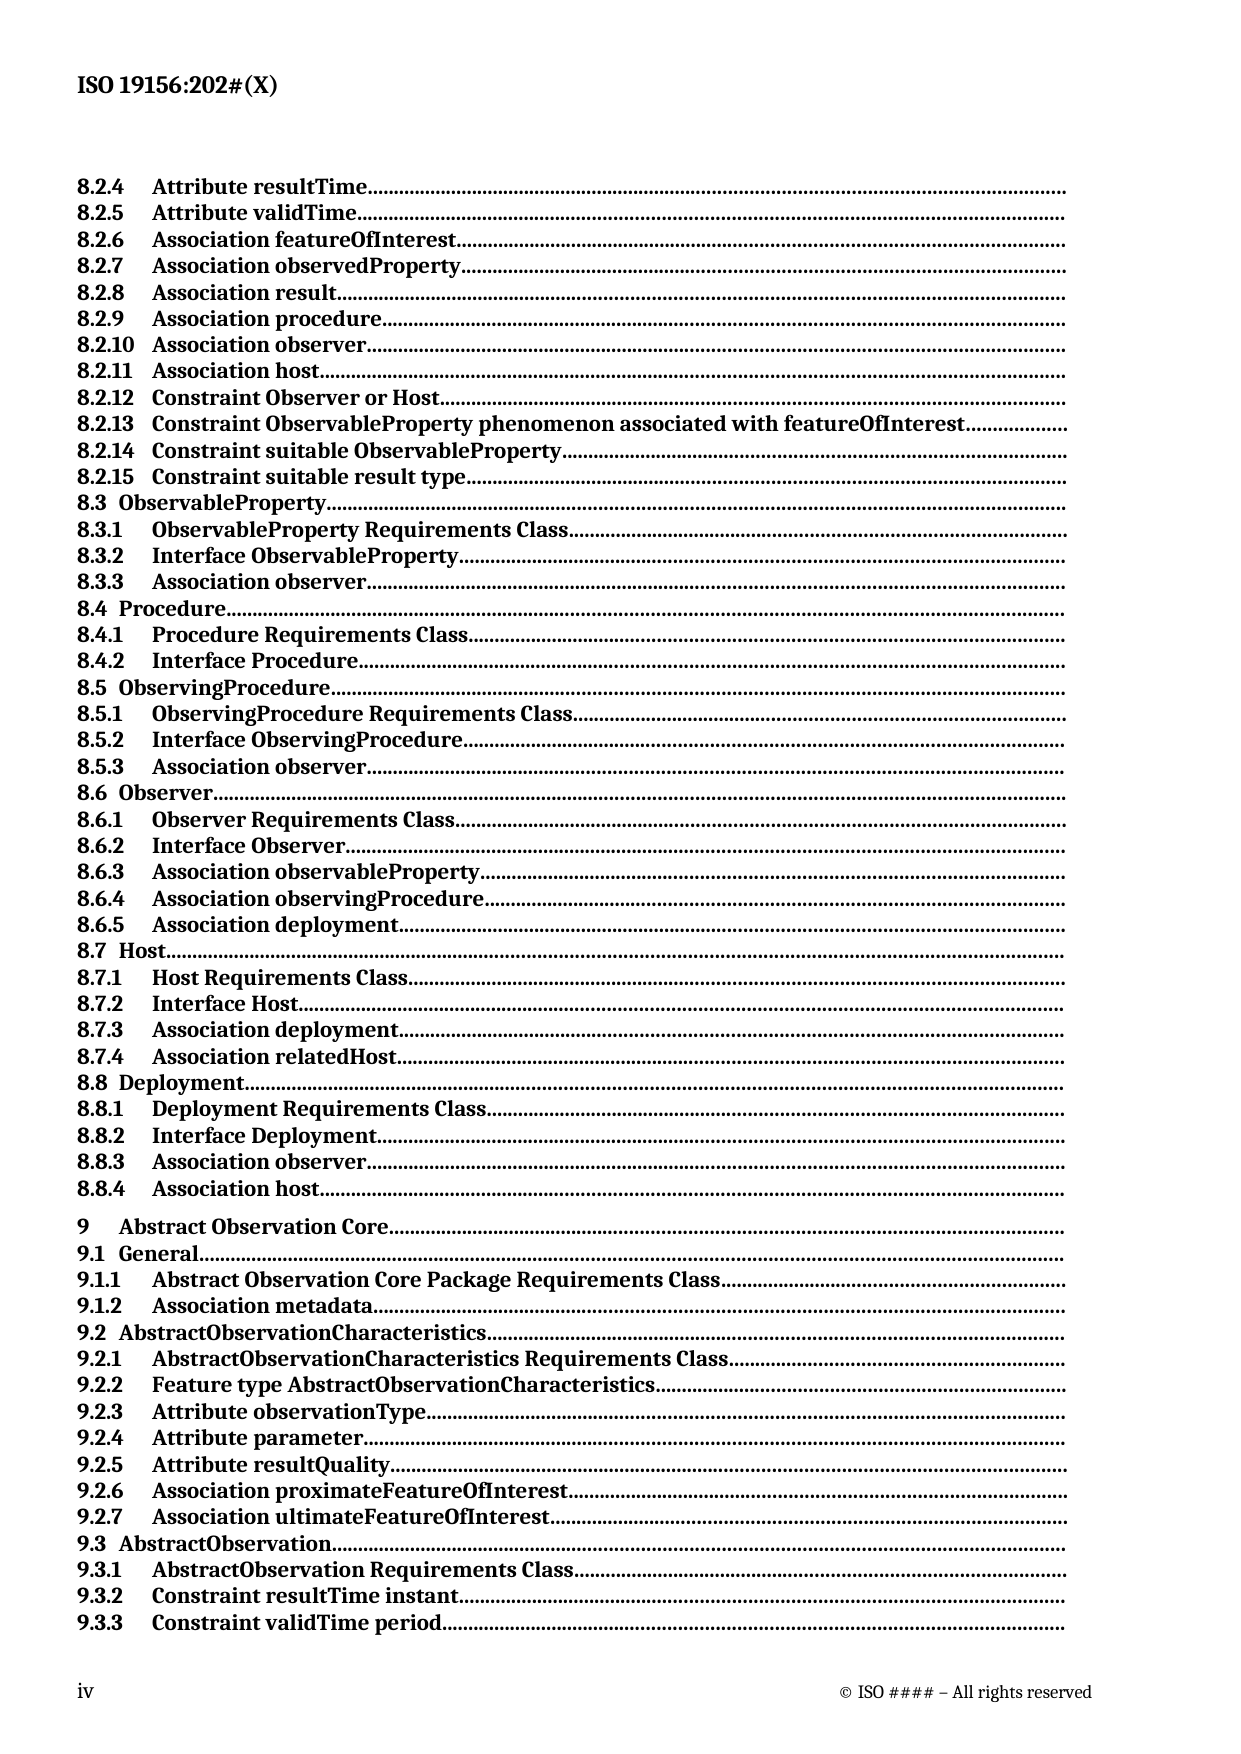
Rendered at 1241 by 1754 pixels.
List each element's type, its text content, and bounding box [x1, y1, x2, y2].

text 8.8.4 Association host 45 [77, 1175, 1040, 1202]
text 8.2.4 Attribute resultTime 33 [77, 174, 1040, 200]
text 8.2.10 Association observer 36 [77, 332, 1040, 358]
text 8.7.2 Interface Host 44 [77, 991, 1040, 1017]
text 8.6 Observer 41 [77, 780, 1040, 806]
text 9.3.2 Constraint resultTime instant 54 [77, 1583, 1040, 1609]
text 9.2.2 Feature type AbstractObservationCharacteristics 50 [77, 1372, 1040, 1399]
text 9.1.1 Abstract Observation Core Package Requirements Class 46 [77, 1267, 1040, 1293]
text 8.6.4 Association observingProcedure 42 [77, 885, 1040, 912]
text 8.3.2 Interface ObservableProperty 38 [77, 543, 1040, 569]
text 8.3.3 Association observer 38 [77, 569, 1040, 596]
text 8.5.3 Association observer 40 [77, 754, 1040, 780]
text 8.7.1 Host Requirements Class 43 [77, 964, 1040, 991]
text 9.3.3 Constraint validTime period 54 [77, 1609, 1040, 1636]
text 8.3 ObservableProperty 37 [77, 490, 1040, 516]
text 9 Abstract Observation Core 46 [77, 1214, 1040, 1241]
text 9.2.5 Attribute resultQuality 51 [77, 1451, 1040, 1478]
text 9.2 AbstractObservationCharacteristics 48 [77, 1319, 1040, 1346]
text 9.1 General 46 [77, 1241, 1040, 1267]
text 9.3 AbstractObservation 52 [77, 1530, 1040, 1557]
text 8.8.2 Interface Deployment 45 [77, 1123, 1040, 1149]
text 9.2.7 Association ultimateFeatureOfInterest 51 [77, 1504, 1040, 1530]
text 8.2.11 Association host 36 [77, 358, 1040, 385]
text 8.4.2 Interface Procedure 39 [77, 648, 1040, 674]
text 9.2.4 Attribute parameter 50 [77, 1425, 1040, 1451]
text 8.2.7 Association observedProperty 35 [77, 253, 1040, 279]
text 8.2.12 Constraint Observer or Host 36 [77, 385, 1040, 411]
text 8.2.5 Attribute validTime 34 [77, 200, 1040, 227]
text 8.5.1 ObservingProcedure Requirements Class 39 [77, 701, 1040, 727]
text 8.4 Procedure 38 [77, 596, 1040, 622]
text 9.1.2 Association metadata 47 [77, 1293, 1040, 1319]
text 8.7.4 Association relatedHost 44 [77, 1043, 1040, 1070]
text 9.2.6 Association proximateFeatureOfInterest 51 [77, 1478, 1040, 1504]
text 8.6.2 Interface Observer 42 [77, 833, 1040, 859]
text 8.2.6 Association featureOfInterest 34 [77, 227, 1040, 253]
text 9.3.1 AbstractObservation Requirements Class 52 [77, 1557, 1040, 1583]
text 9.2.1 AbstractObservationCharacteristics Requirements Class 48 [77, 1346, 1040, 1372]
text 8.2.15 Constraint suitable result type 37 [77, 464, 1040, 490]
text 8.2.8 Association result 35 [77, 279, 1040, 306]
text 8.8.3 Association observer 45 [77, 1149, 1040, 1175]
text 8.2.9 Association procedure 36 [77, 306, 1040, 332]
text 8.2.13 Constraint ObservableProperty phenomenon associated with featureOfInterest 36 [77, 411, 1040, 437]
text 8.8.1 Deployment Requirements Class 44 [77, 1096, 1040, 1123]
text 8.5 ObservingProcedure 39 [77, 674, 1040, 701]
text 8.8 Deployment 44 [77, 1070, 1040, 1096]
text 8.3.1 ObservableProperty Requirements Class 37 [77, 516, 1040, 543]
text 8.2.14 Constraint suitable ObservableProperty 37 [77, 437, 1040, 464]
text 8.6.5 Association deployment 43 [77, 912, 1040, 938]
text 8.6.1 Observer Requirements Class 41 [77, 806, 1040, 833]
text 8.4.1 Procedure Requirements Class 38 [77, 622, 1040, 648]
text 8.7.3 Association deployment 44 [77, 1017, 1040, 1043]
text 9.2.3 Attribute observationType 50 [77, 1399, 1040, 1425]
text 8.5.2 Interface ObservingProcedure 40 [77, 727, 1040, 754]
text 8.6.3 Association observableProperty 42 [77, 859, 1040, 885]
text 8.7 Host 43 [77, 938, 1040, 964]
